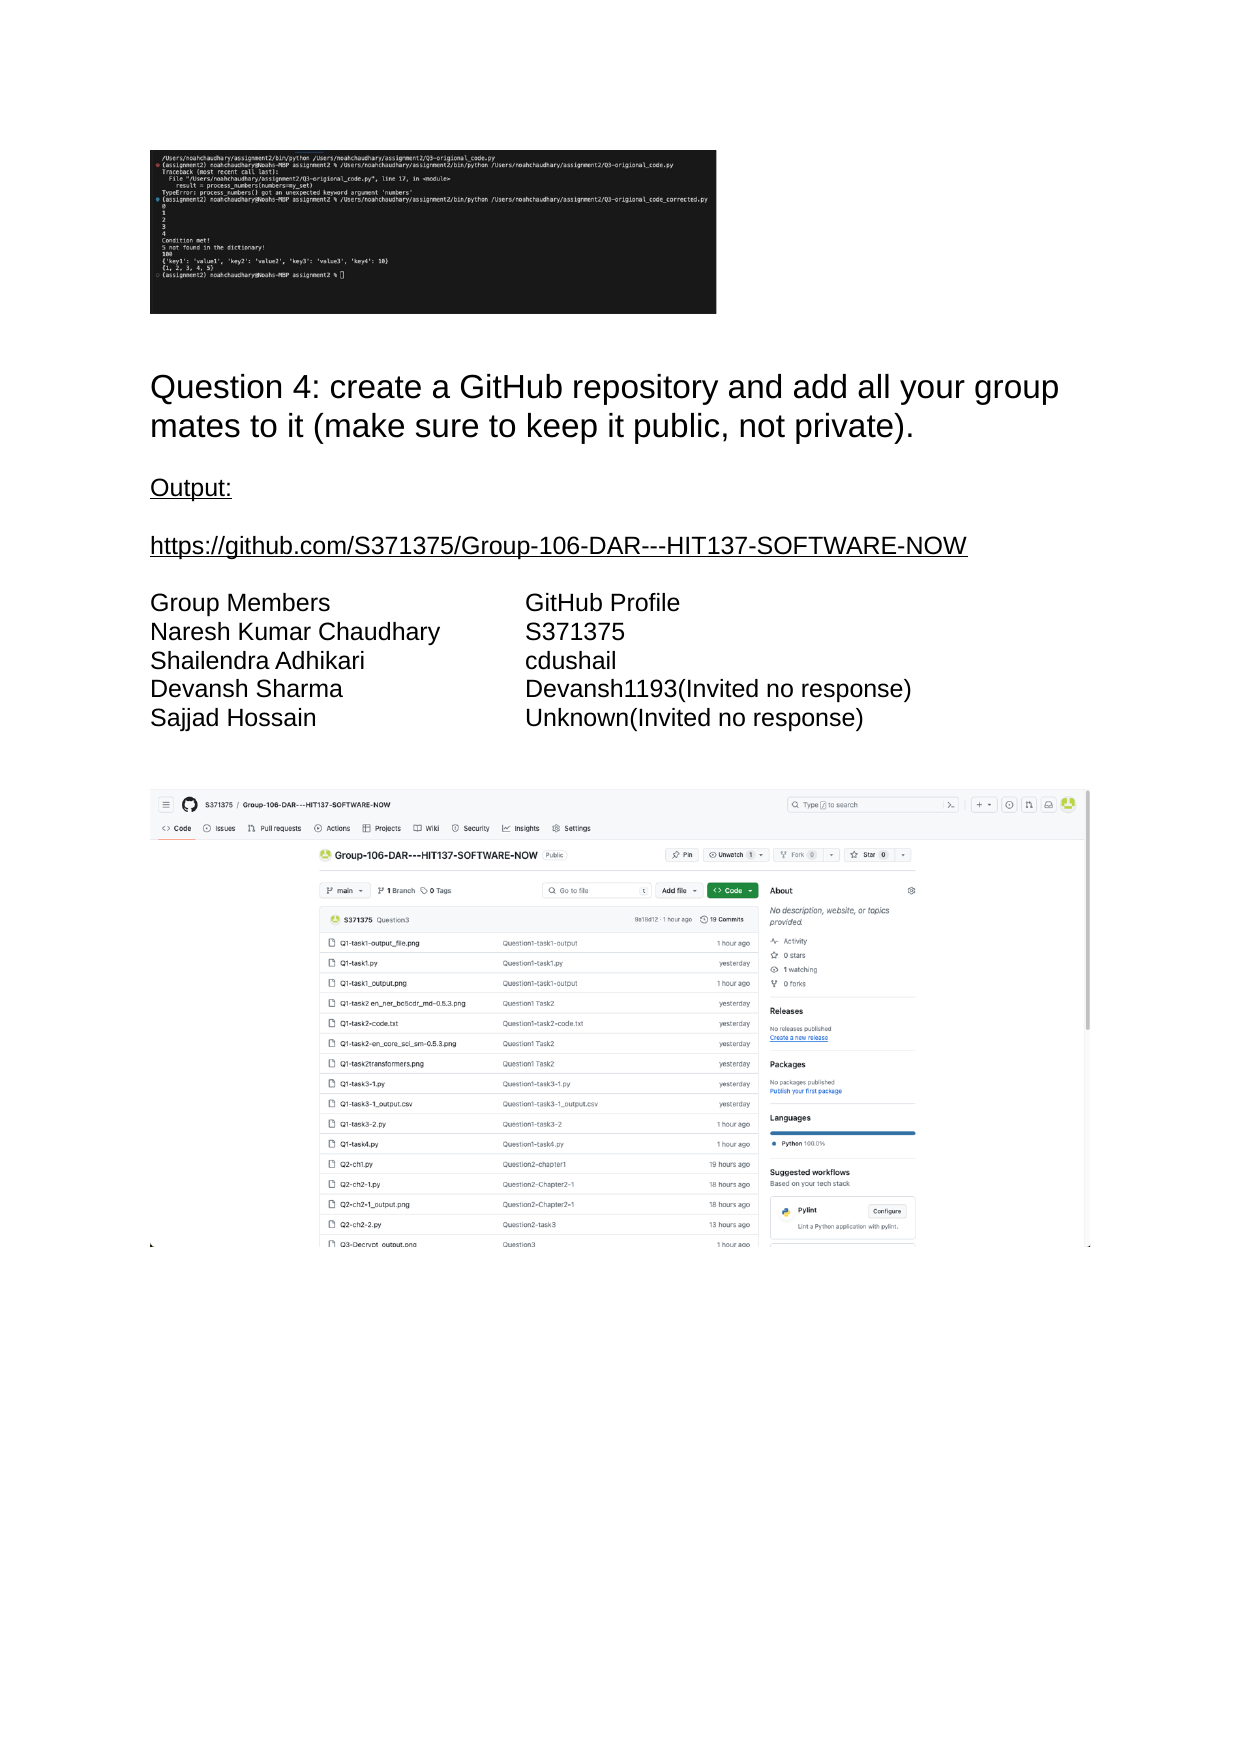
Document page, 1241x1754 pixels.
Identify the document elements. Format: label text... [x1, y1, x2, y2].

subtitle Question 4: create a GitHub repository and add all your group mates to it (make sure to keep it public, not private). [150, 367, 1090, 444]
text https://github.com/S371375/Group-106-DAR---HIT137-SOFTWARE-NOW [150, 531, 1090, 559]
text Shailendra Adhikari cdushail [150, 646, 1090, 674]
text Group Members GitHub Profile [150, 588, 1090, 617]
picture [150, 150, 717, 314]
text Output: [150, 473, 1090, 502]
picture [150, 789, 1091, 1247]
text Naresh Kumar Chaudhary S371375 [150, 617, 1090, 646]
text Devansh Sharma Devansh1193(Invited no response) [150, 674, 1090, 703]
text Sajjad Hossain Unknown(Invited no response) [150, 703, 1090, 732]
